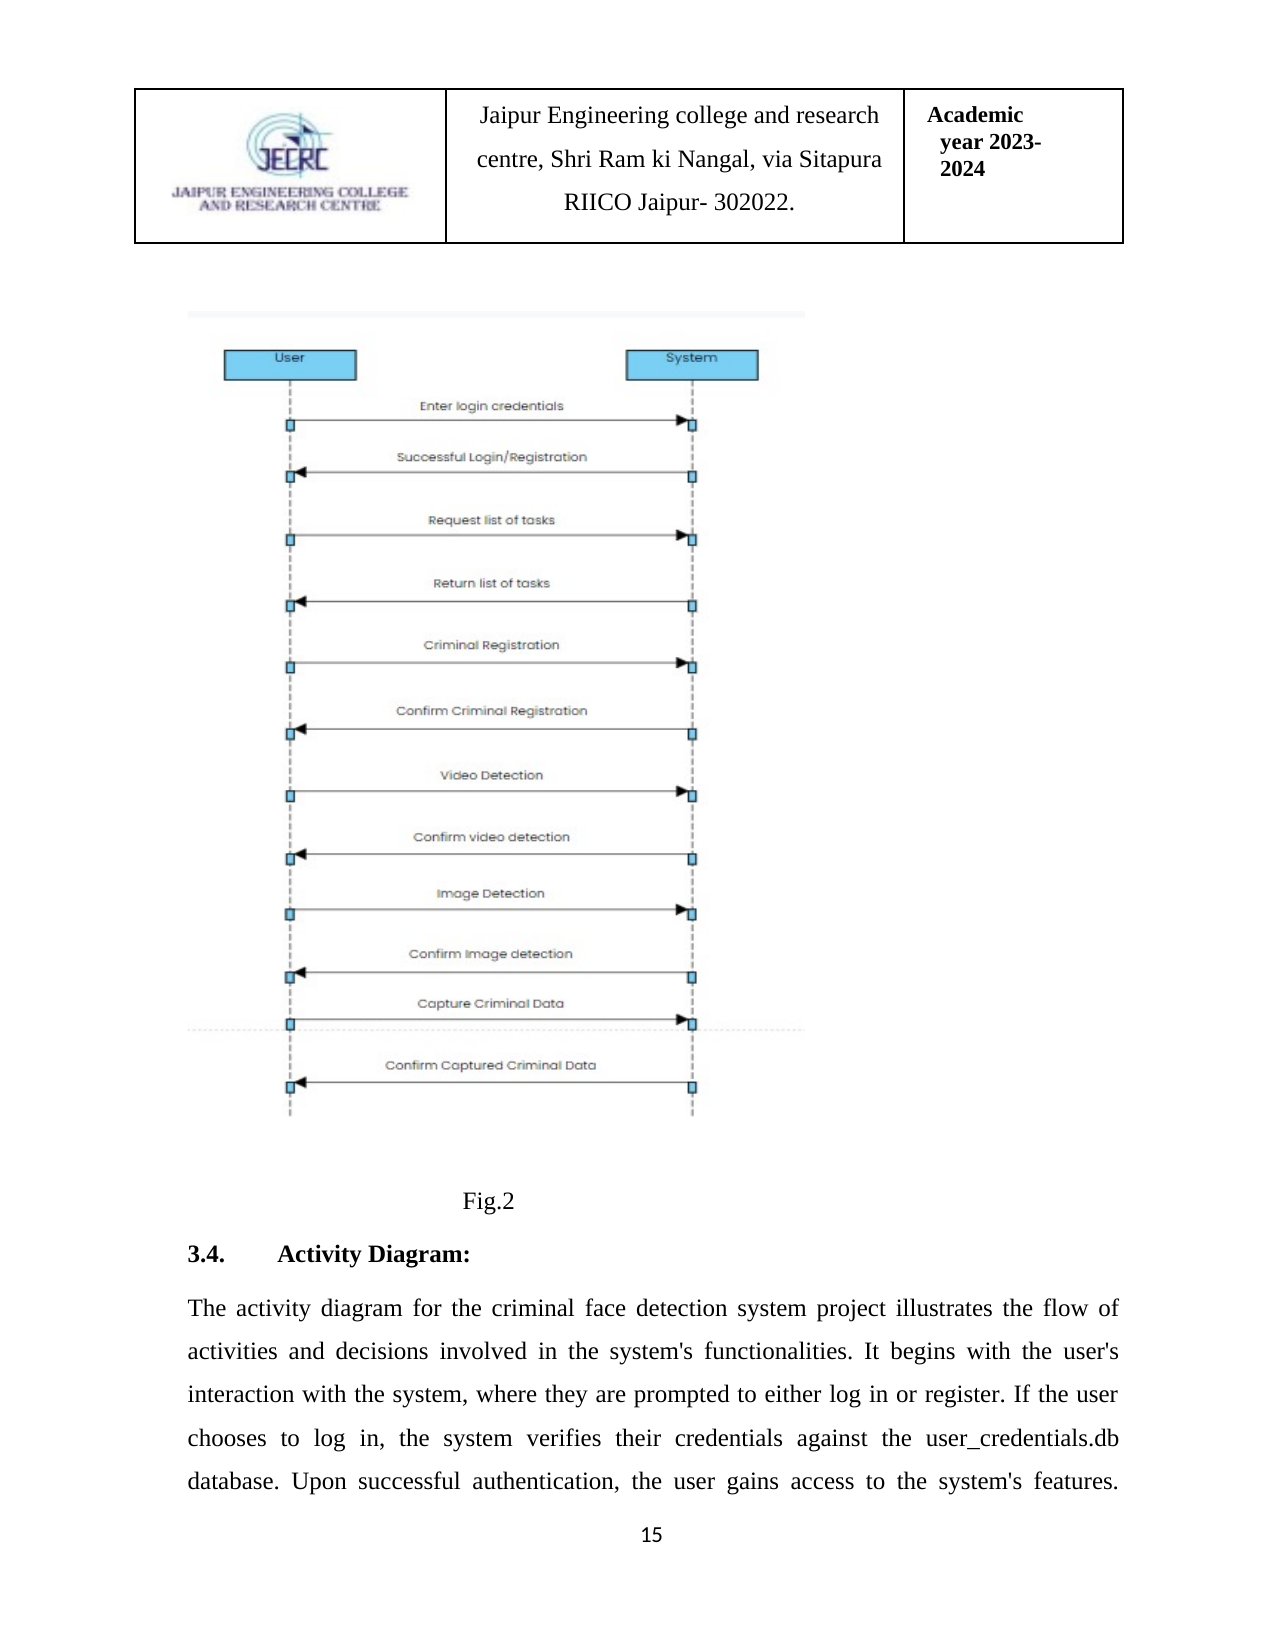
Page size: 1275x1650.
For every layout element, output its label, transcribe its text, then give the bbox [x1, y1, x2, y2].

subtitle Activity Diagram: [187, 1239, 1173, 1268]
picture [171, 106, 415, 217]
picture [187, 311, 805, 1161]
subtitle Fig.2 [187, 1186, 1173, 1214]
